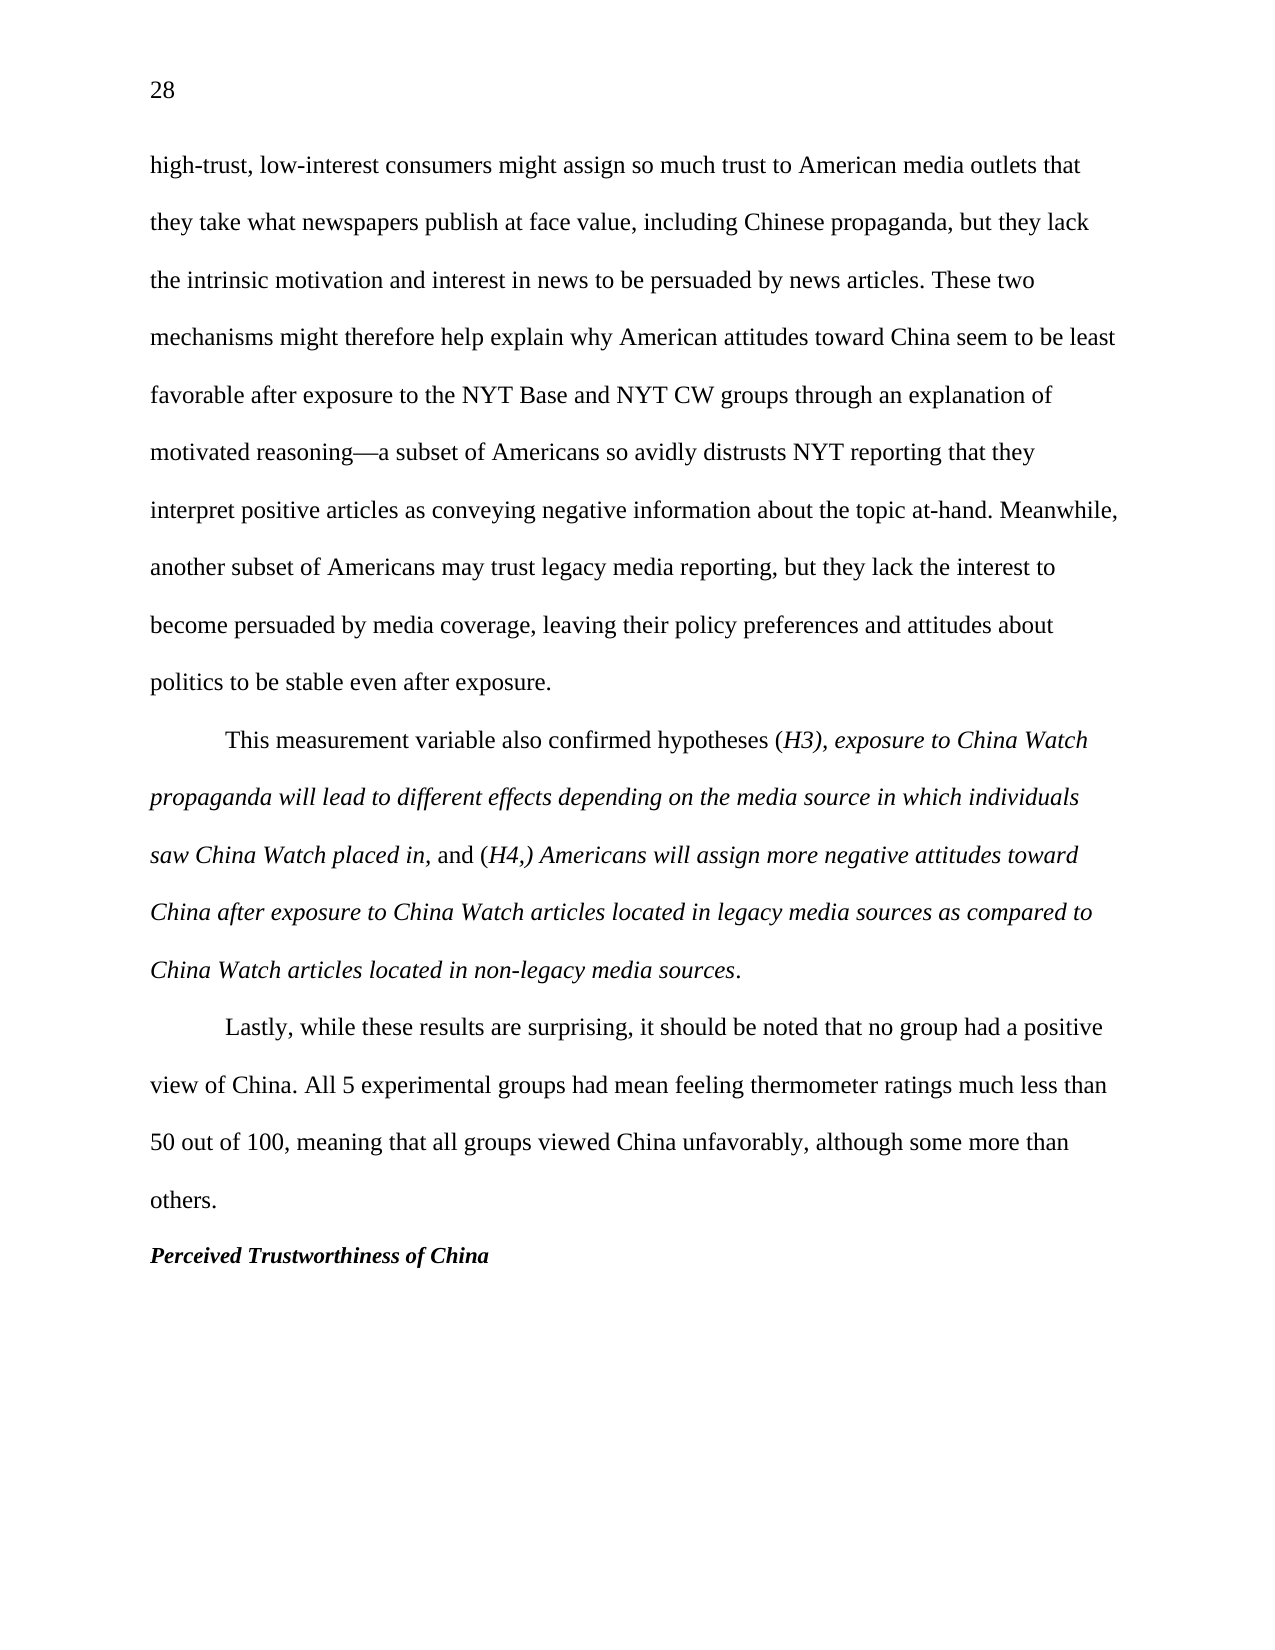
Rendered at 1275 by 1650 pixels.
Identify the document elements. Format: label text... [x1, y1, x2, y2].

text Lastly, while these results are surprising, it should be noted that no group had a positive view of China. All 5 experimental groups had mean feeling thermometer ratings much less than 50 out of 100, meaning that all groups viewed China unfavorably, although some more than others. [150, 1012, 1125, 1214]
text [150, 150, 1125, 696]
text Perceived Trustworthiness of China [150, 1242, 1125, 1269]
text This measurement variable also confirmed hypotheses (H3), exposure to China Watch propaganda will lead to different effects depending on the media source in which individuals saw China Watch placed in, and (H4,) Americans will assign more negative attitudes toward China after exposure to China Watch articles located in legacy media sources as compared to China Watch articles located in non-legacy media sources. [150, 725, 1125, 984]
